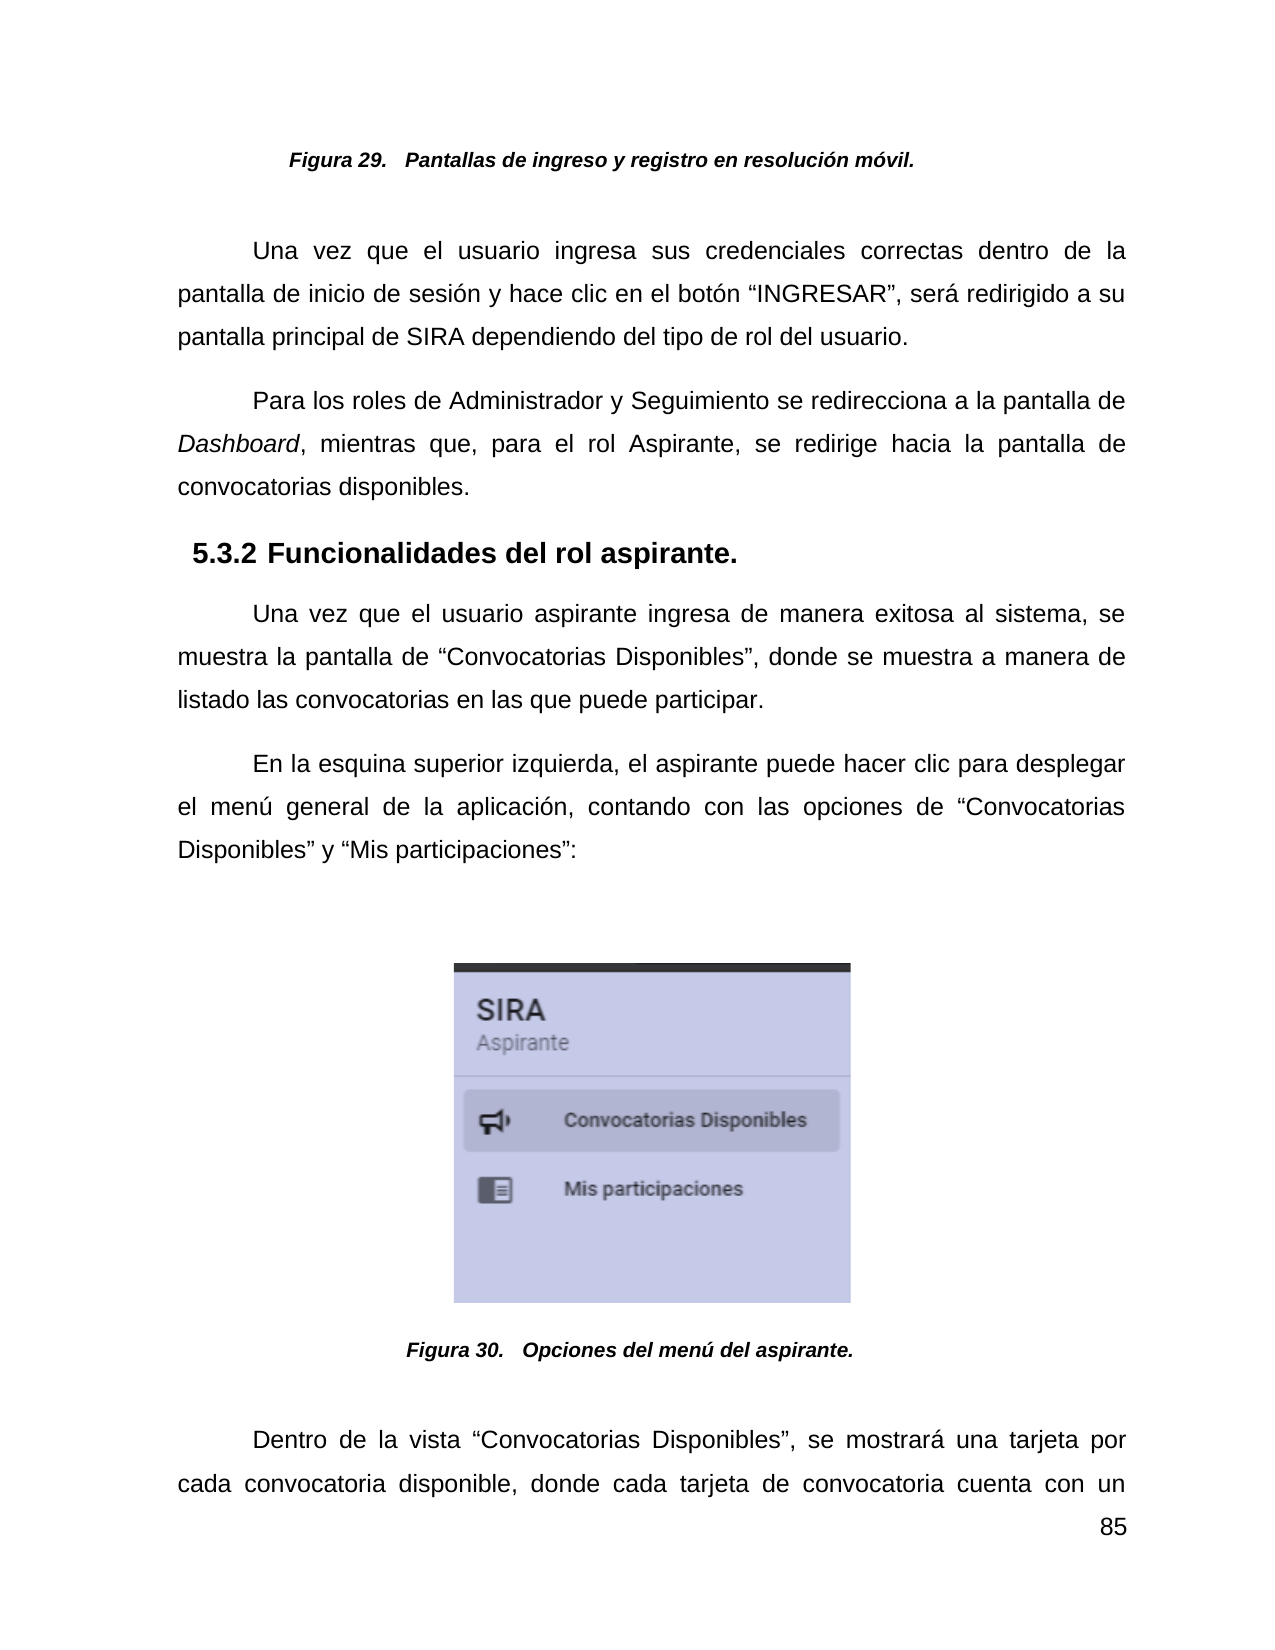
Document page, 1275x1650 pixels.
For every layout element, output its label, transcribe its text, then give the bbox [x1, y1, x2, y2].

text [177, 1425, 1127, 1497]
subtitle Funcionalidades del rol aspirante. [192, 536, 1127, 569]
text En la esquina superior izquierda, el aspirante puede hacer clic para desplegar el menú general de la aplicación, contando con las opciones de “Convocatorias Disponibles” y “Mis participaciones”: [177, 749, 1127, 864]
text Opciones del menú del aspirante. [233, 1337, 1127, 1361]
text Pantallas de ingreso y registro en resolución móvil. [177, 148, 1127, 172]
picture [453, 963, 851, 1303]
text Una vez que el usuario aspirante ingresa de manera exitosa al sistema, se muestra la pantalla de “Convocatorias Disponibles”, donde se muestra a manera de listado las convocatorias en las que puede participar. [177, 599, 1127, 714]
text Una vez que el usuario ingresa sus credenciales correctas dentro de la pantalla de inicio de sesión y hace clic en el botón “INGRESAR”, será redirigido a su pantalla principal de SIRA dependiendo del tipo de rol del usuario. [177, 236, 1127, 351]
text Para los roles de Administrador y Seguimiento se redirecciona a la pantalla de Dashboard, mientras que, para el rol Aspirante, se redirige hacia la pantalla de convocatorias disponibles. [177, 386, 1127, 501]
